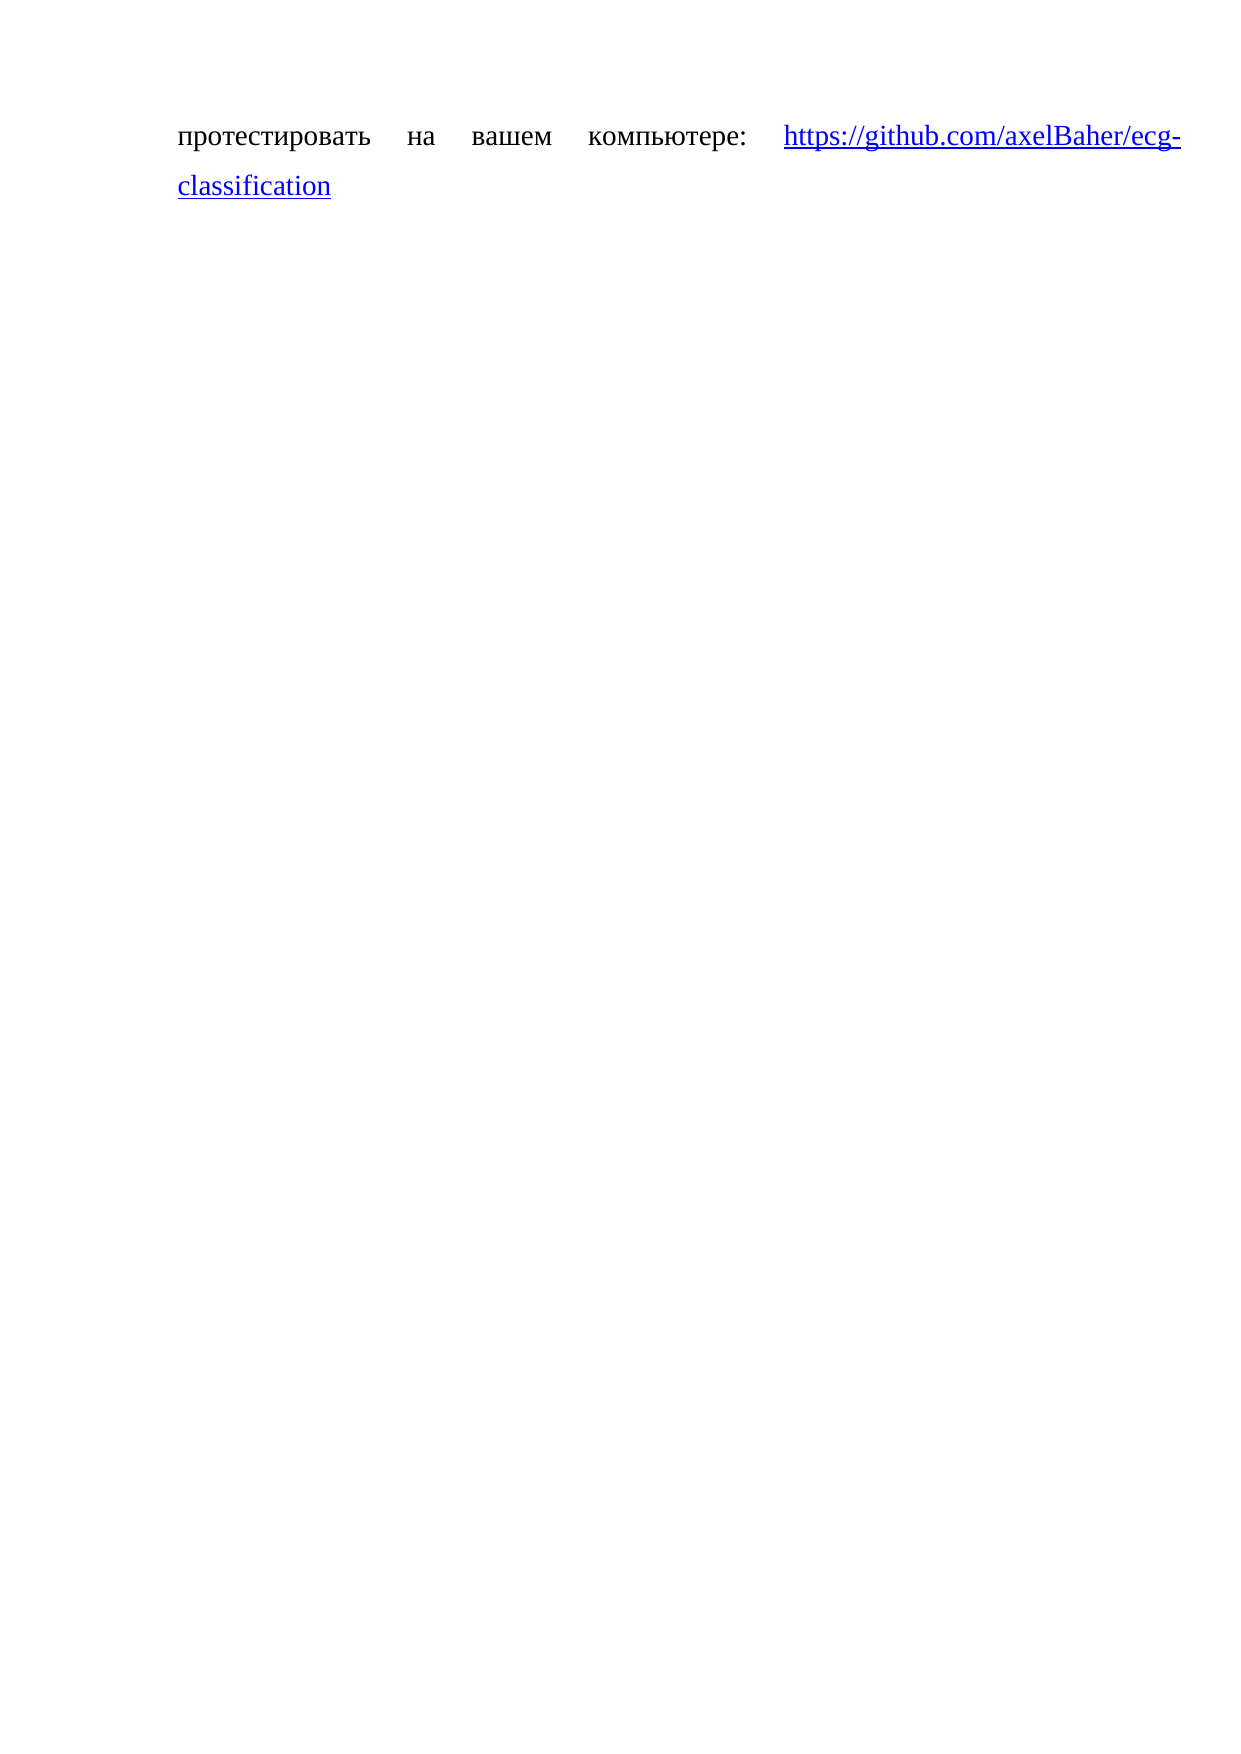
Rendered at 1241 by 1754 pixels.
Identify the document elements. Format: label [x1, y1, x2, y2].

text [177, 118, 1181, 202]
